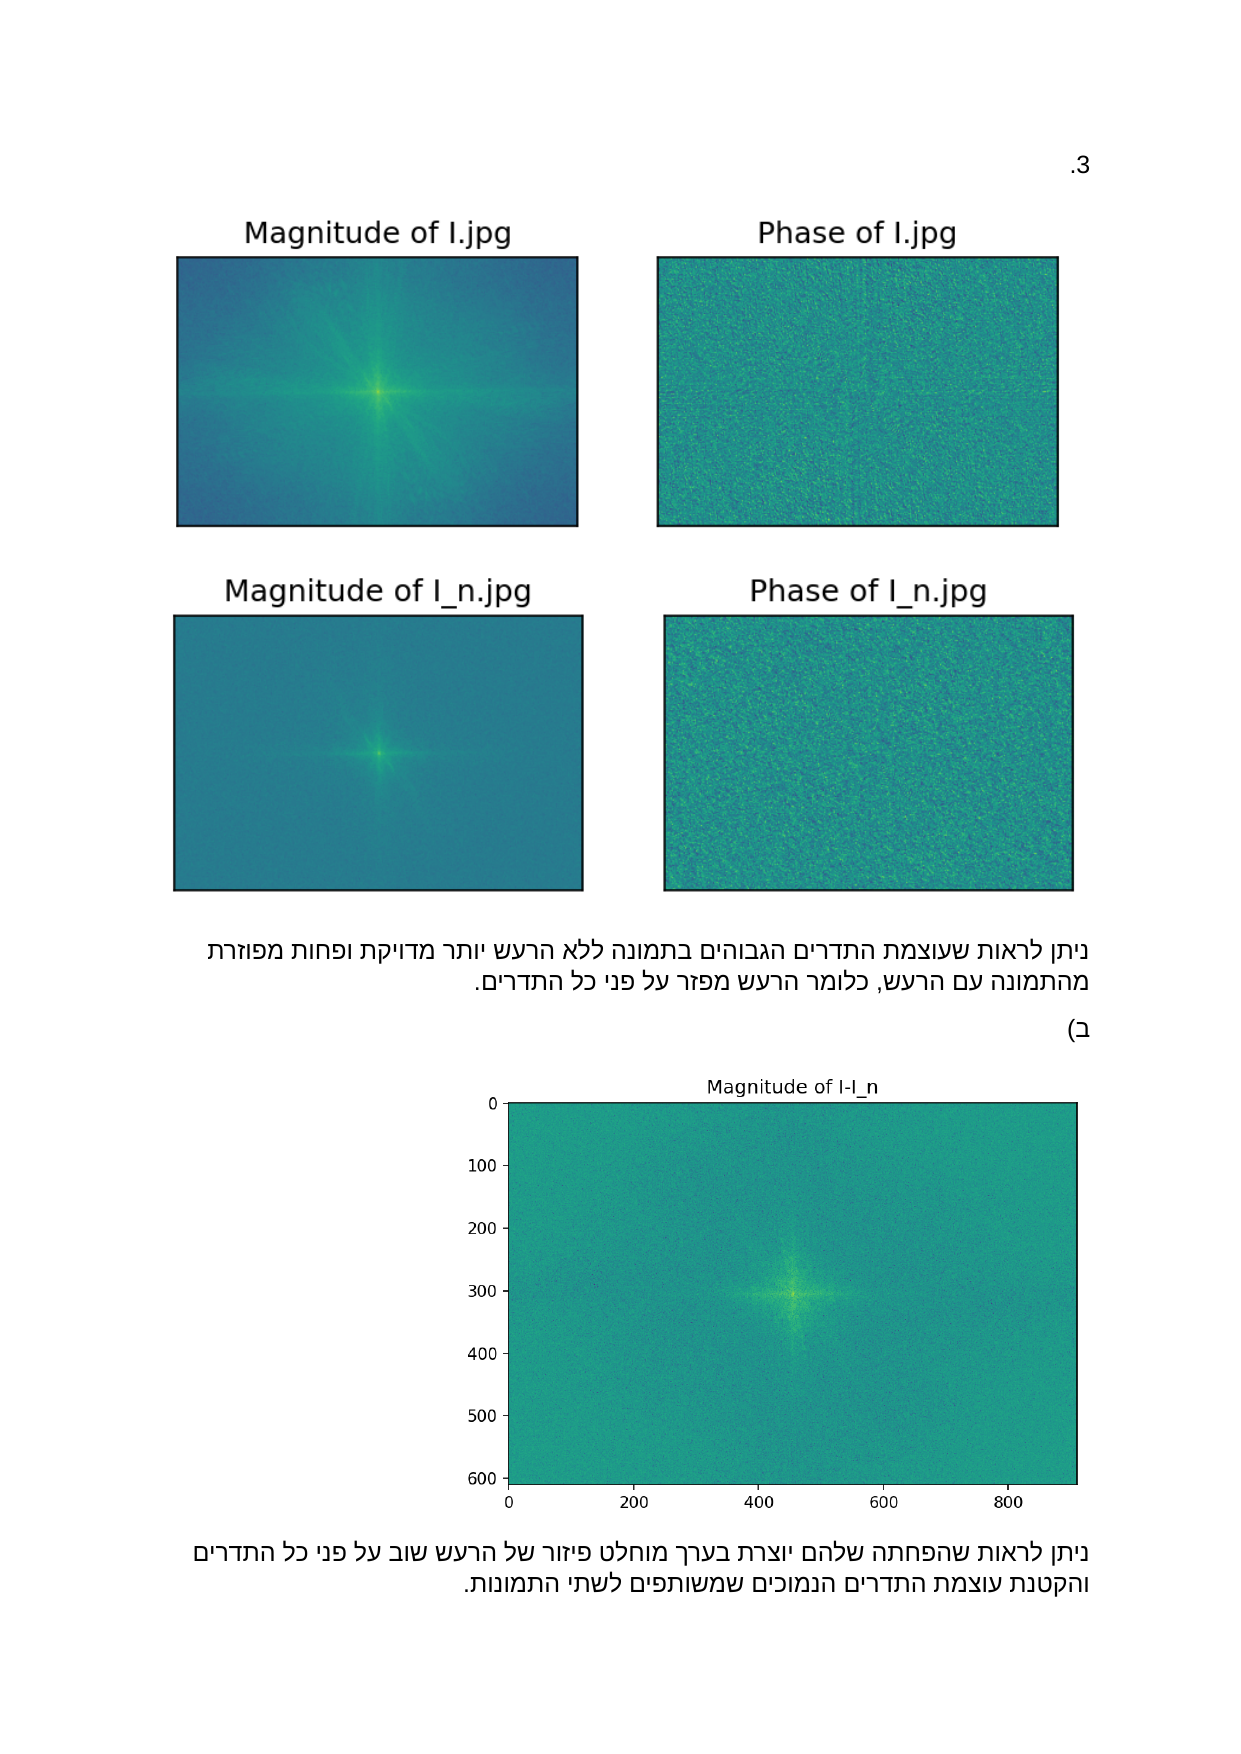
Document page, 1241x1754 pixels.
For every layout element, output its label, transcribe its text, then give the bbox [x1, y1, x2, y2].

text ניתן לראות שעוצמת התדרים הגבוהים בתמונה ללא הרעש יותר מדויקת ופחות מפוזרת מהתמונה עם הרעש, כלומר הרעש מפזר על פני כל התדרים. [150, 936, 1090, 995]
picture [457, 1062, 1090, 1520]
picture [150, 560, 1090, 917]
text 3. [150, 150, 1090, 179]
text ב) [150, 1014, 1090, 1043]
text ניתן לראות שהפחתה שלהם יוצרת בערך מוחלט פיזור של הרעש שוב על פני כל התדרים והקטנת עוצמת התדרים הנמוכים שמשותפים לשתי התמונות. [150, 1538, 1090, 1598]
picture [150, 197, 1090, 558]
